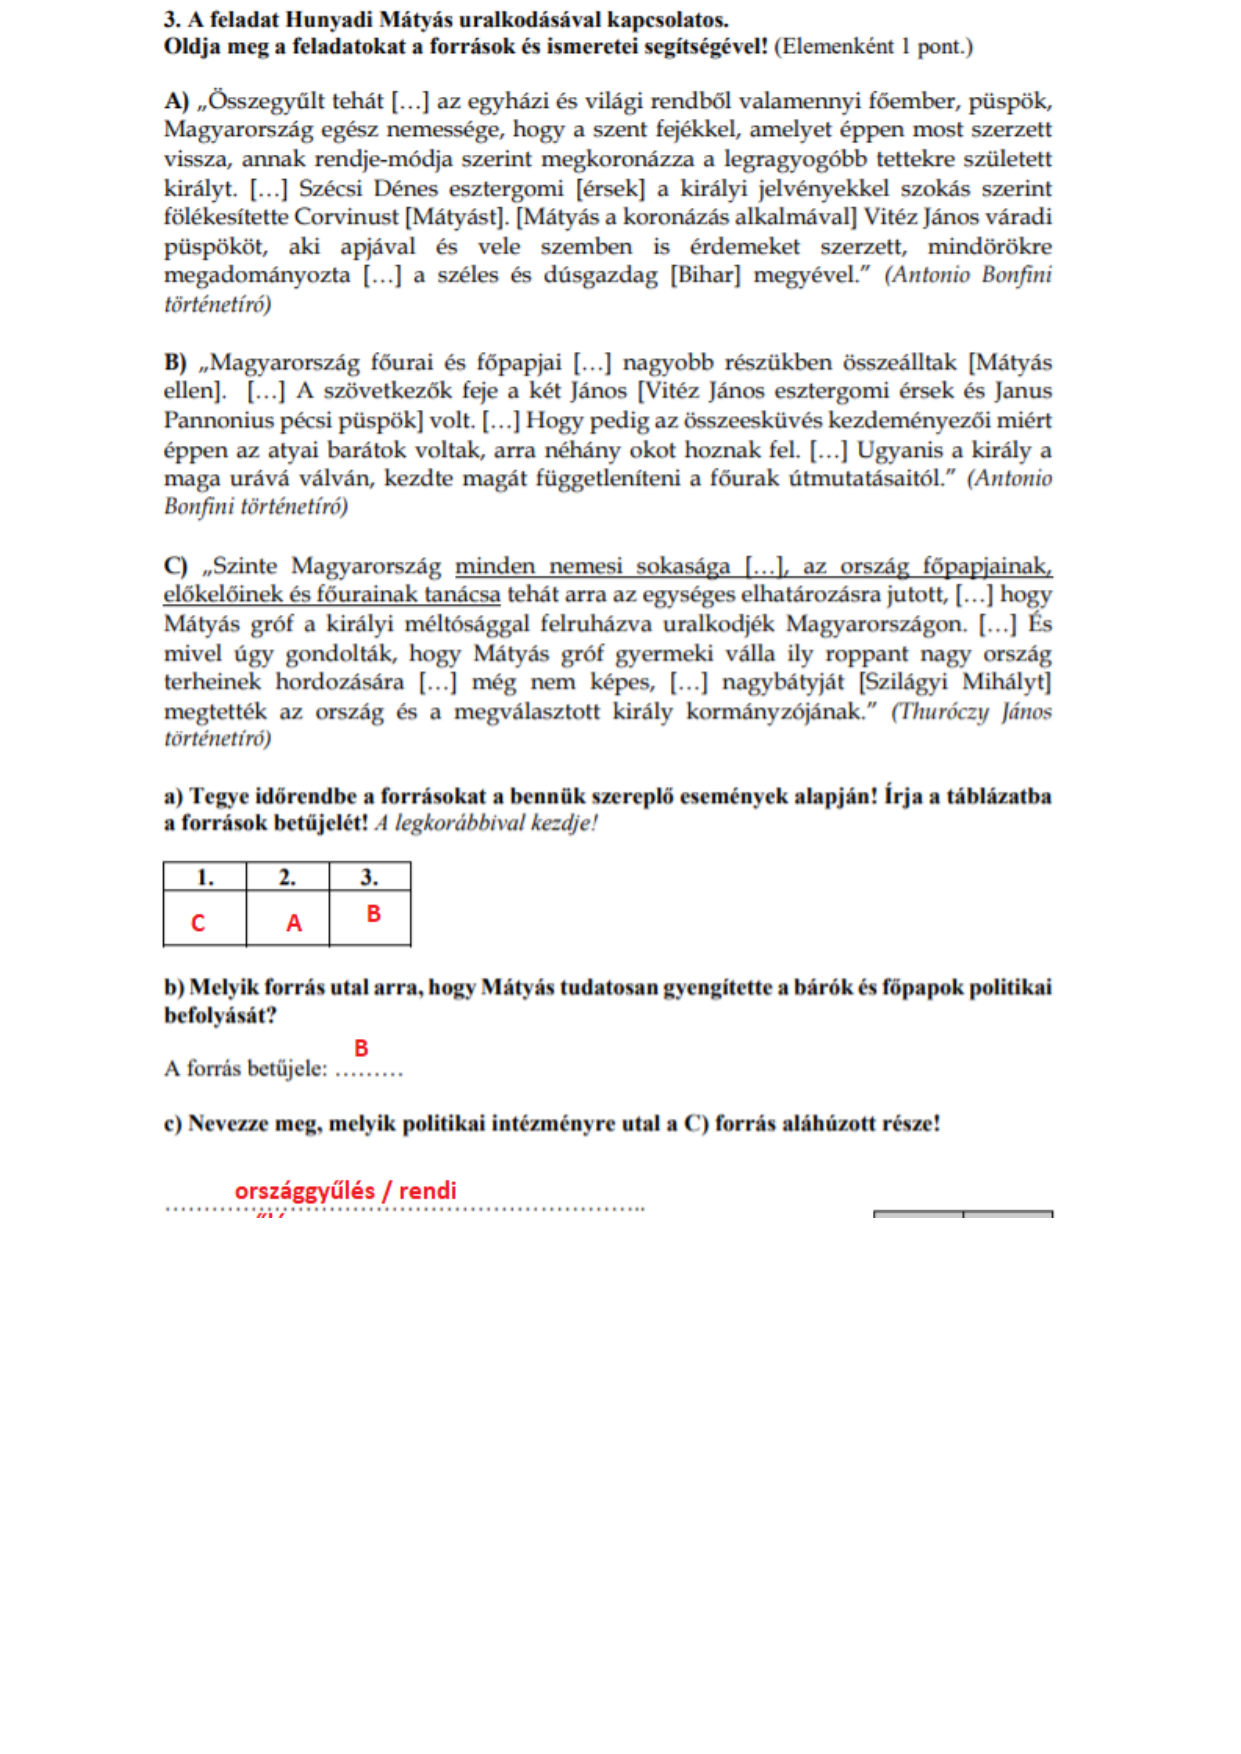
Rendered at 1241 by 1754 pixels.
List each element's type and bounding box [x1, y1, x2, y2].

picture [152, 0, 1088, 1218]
